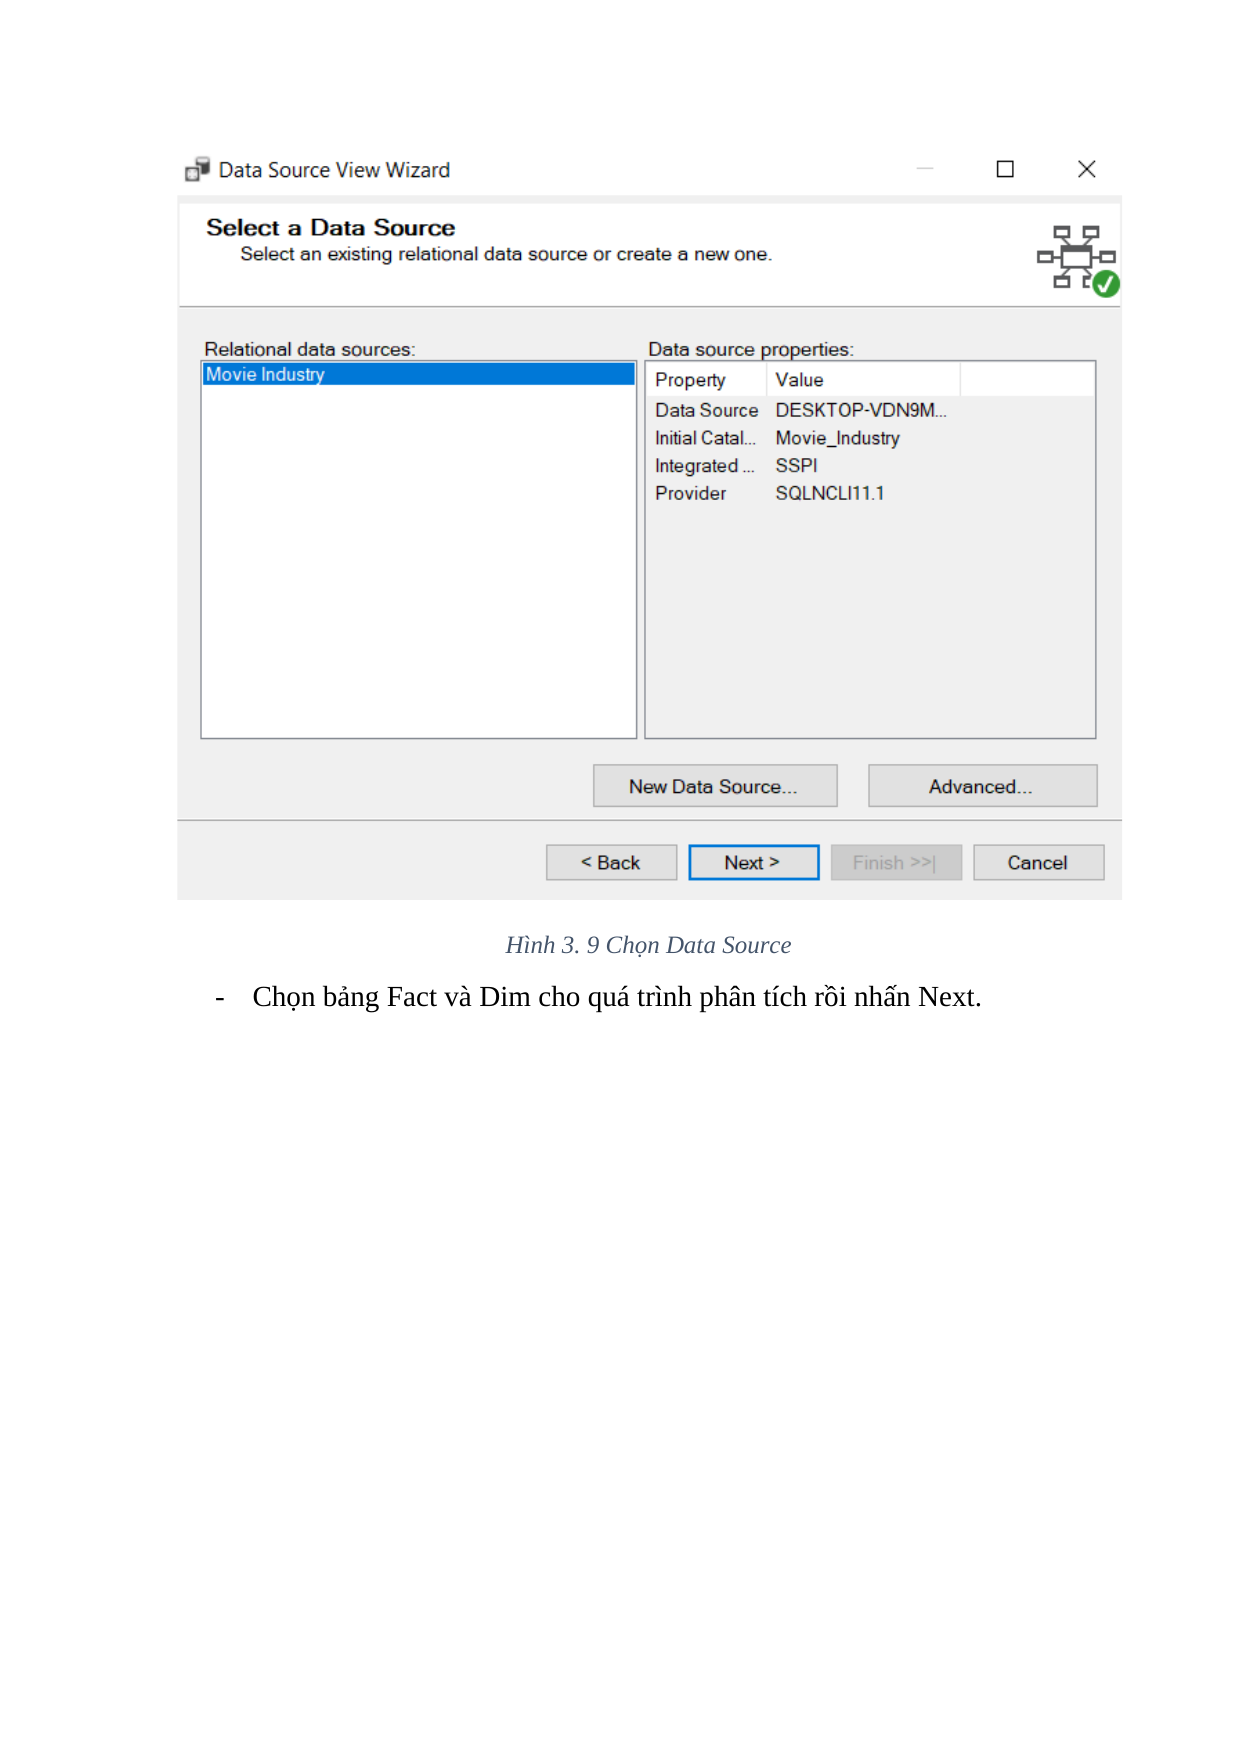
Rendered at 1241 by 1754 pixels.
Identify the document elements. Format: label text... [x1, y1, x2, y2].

text Hình 3. 9 Chọn Data Source [177, 930, 1122, 959]
picture [177, 147, 1123, 900]
list Chọn bảng Fact và Dim cho quá trình phân tích rồi nhấn Next. [215, 979, 1122, 1013]
